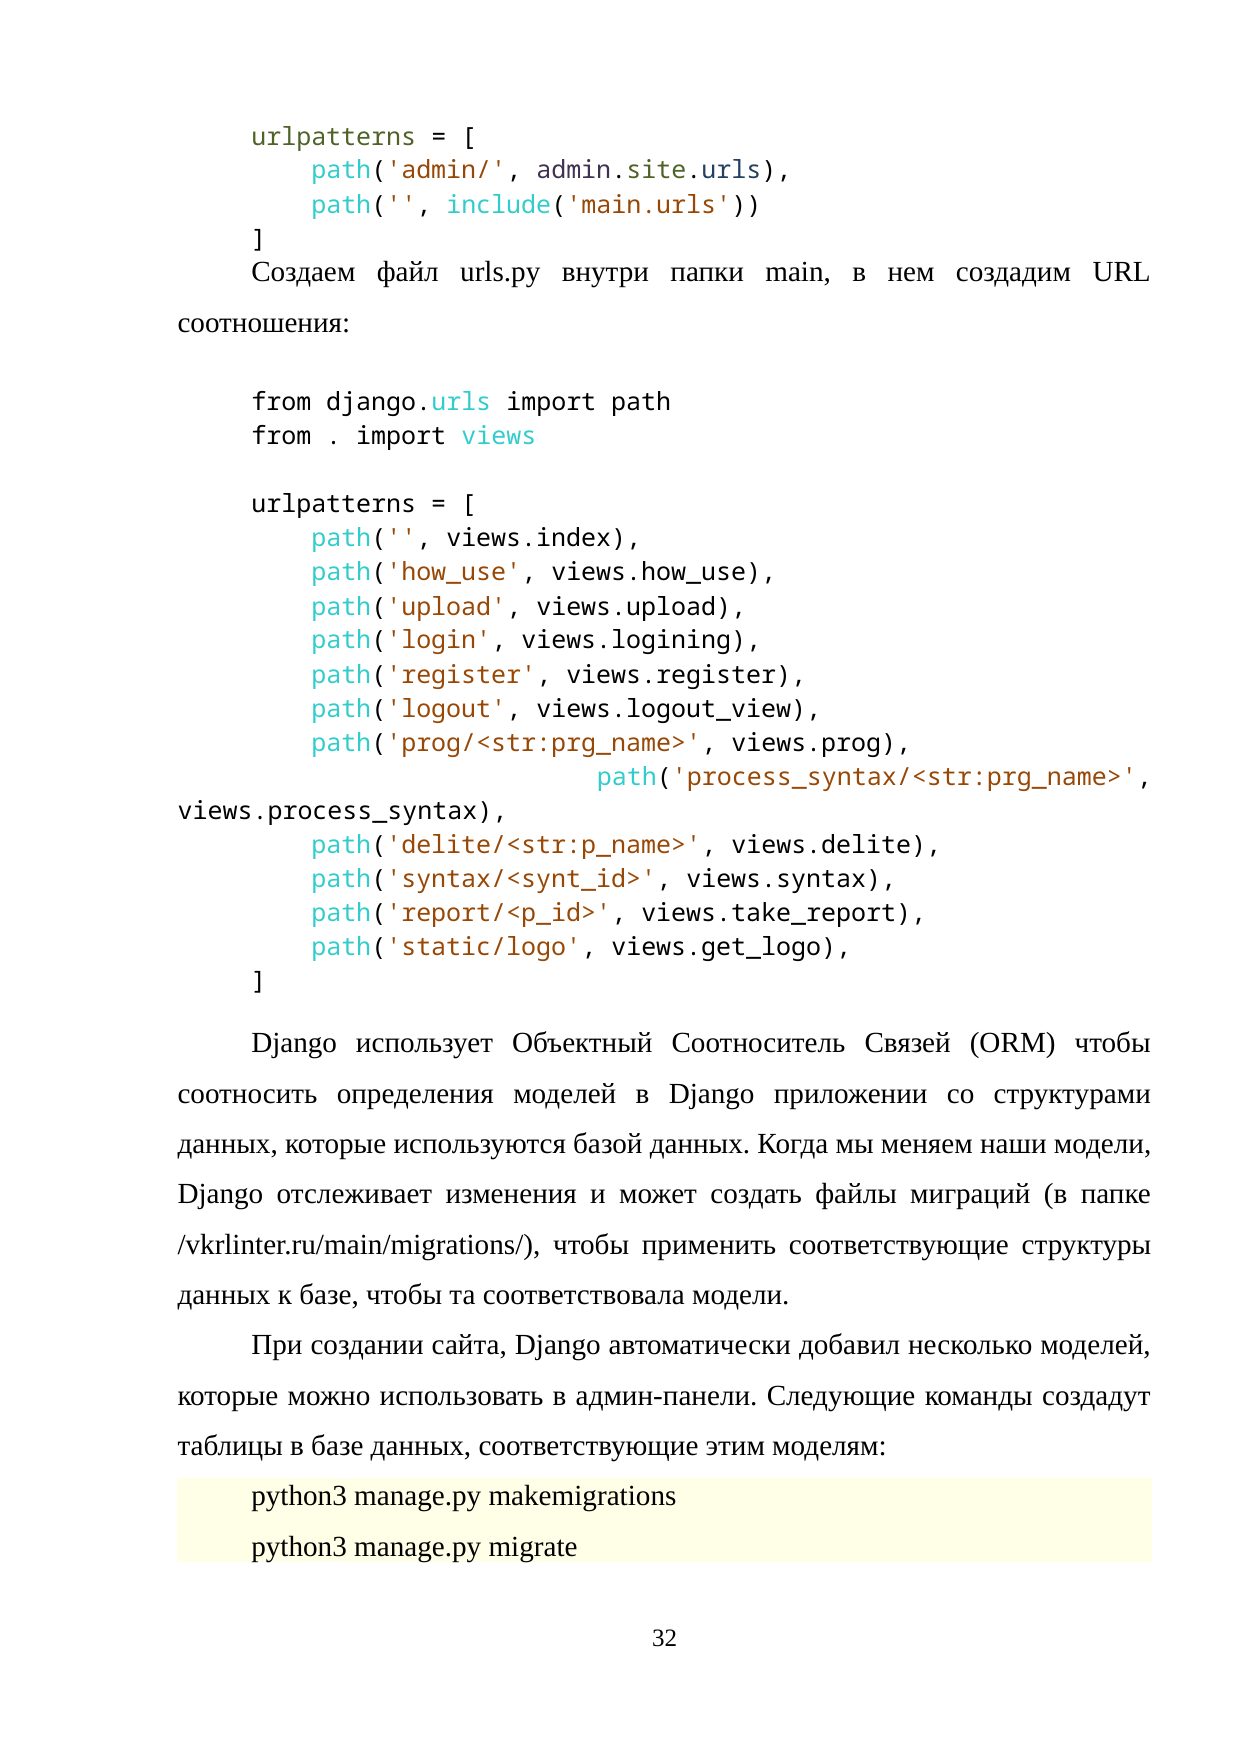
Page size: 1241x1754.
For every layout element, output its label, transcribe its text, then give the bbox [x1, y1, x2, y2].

text path('report/<p_id>', views.take_report), [177, 895, 1152, 929]
text path('admin/', admin.site.urls), [177, 152, 1152, 186]
text path('login', views.logining), [177, 622, 1152, 656]
text urlpatterns = [ [177, 118, 1152, 152]
text from django.urls import path [177, 384, 1152, 418]
text ] [177, 963, 1152, 997]
text python3 manage.py makemigrations [177, 1478, 1152, 1512]
text from . import views [177, 418, 1152, 452]
text path('', include('main.urls')) [177, 186, 1152, 220]
text path('upload', views.upload), [177, 588, 1152, 622]
text path('logout', views.logout_view), [177, 690, 1152, 724]
text При создании сайта, Django автоматически добавил несколько моделей, которые можно использовать в админ-панели. Следующие команды создадут таблицы в базе данных, соответствующие этим моделям: [177, 1327, 1152, 1462]
text path('process_syntax/<str:prg_name>', views.process_syntax), [177, 758, 1152, 827]
text path('syntax/<synt_id>', views.syntax), [177, 861, 1152, 895]
text python3 manage.py migrate [177, 1529, 1152, 1562]
text path('delite/<str:p_name>', views.delite), [177, 827, 1152, 861]
text path('', views.index), [177, 520, 1152, 554]
text path('register', views.register), [177, 656, 1152, 690]
text ] [177, 220, 1152, 254]
text path('prog/<str:prg_name>', views.prog), [177, 724, 1152, 758]
text urlpatterns = [ [177, 486, 1152, 520]
text path('how_use', views.how_use), [177, 554, 1152, 588]
text Создаем файл urls.py внутри папки main, в нем создадим URL соотношения: [177, 254, 1152, 338]
text Django использует Объектный Соотноситель Связей (ORM) чтобы соотносить определения моделей в Django приложении со структурами данных, которые используются базой данных. Когда мы меняем наши модели, Django отслеживает изменения и может создать файлы миграций (в папке /vkrlinter.ru/main/migrations/), чтобы применить соответствующие структуры данных к базе, чтобы та соответствовала модели. [177, 1026, 1152, 1311]
text path('static/logo', views.get_logo), [177, 929, 1152, 963]
